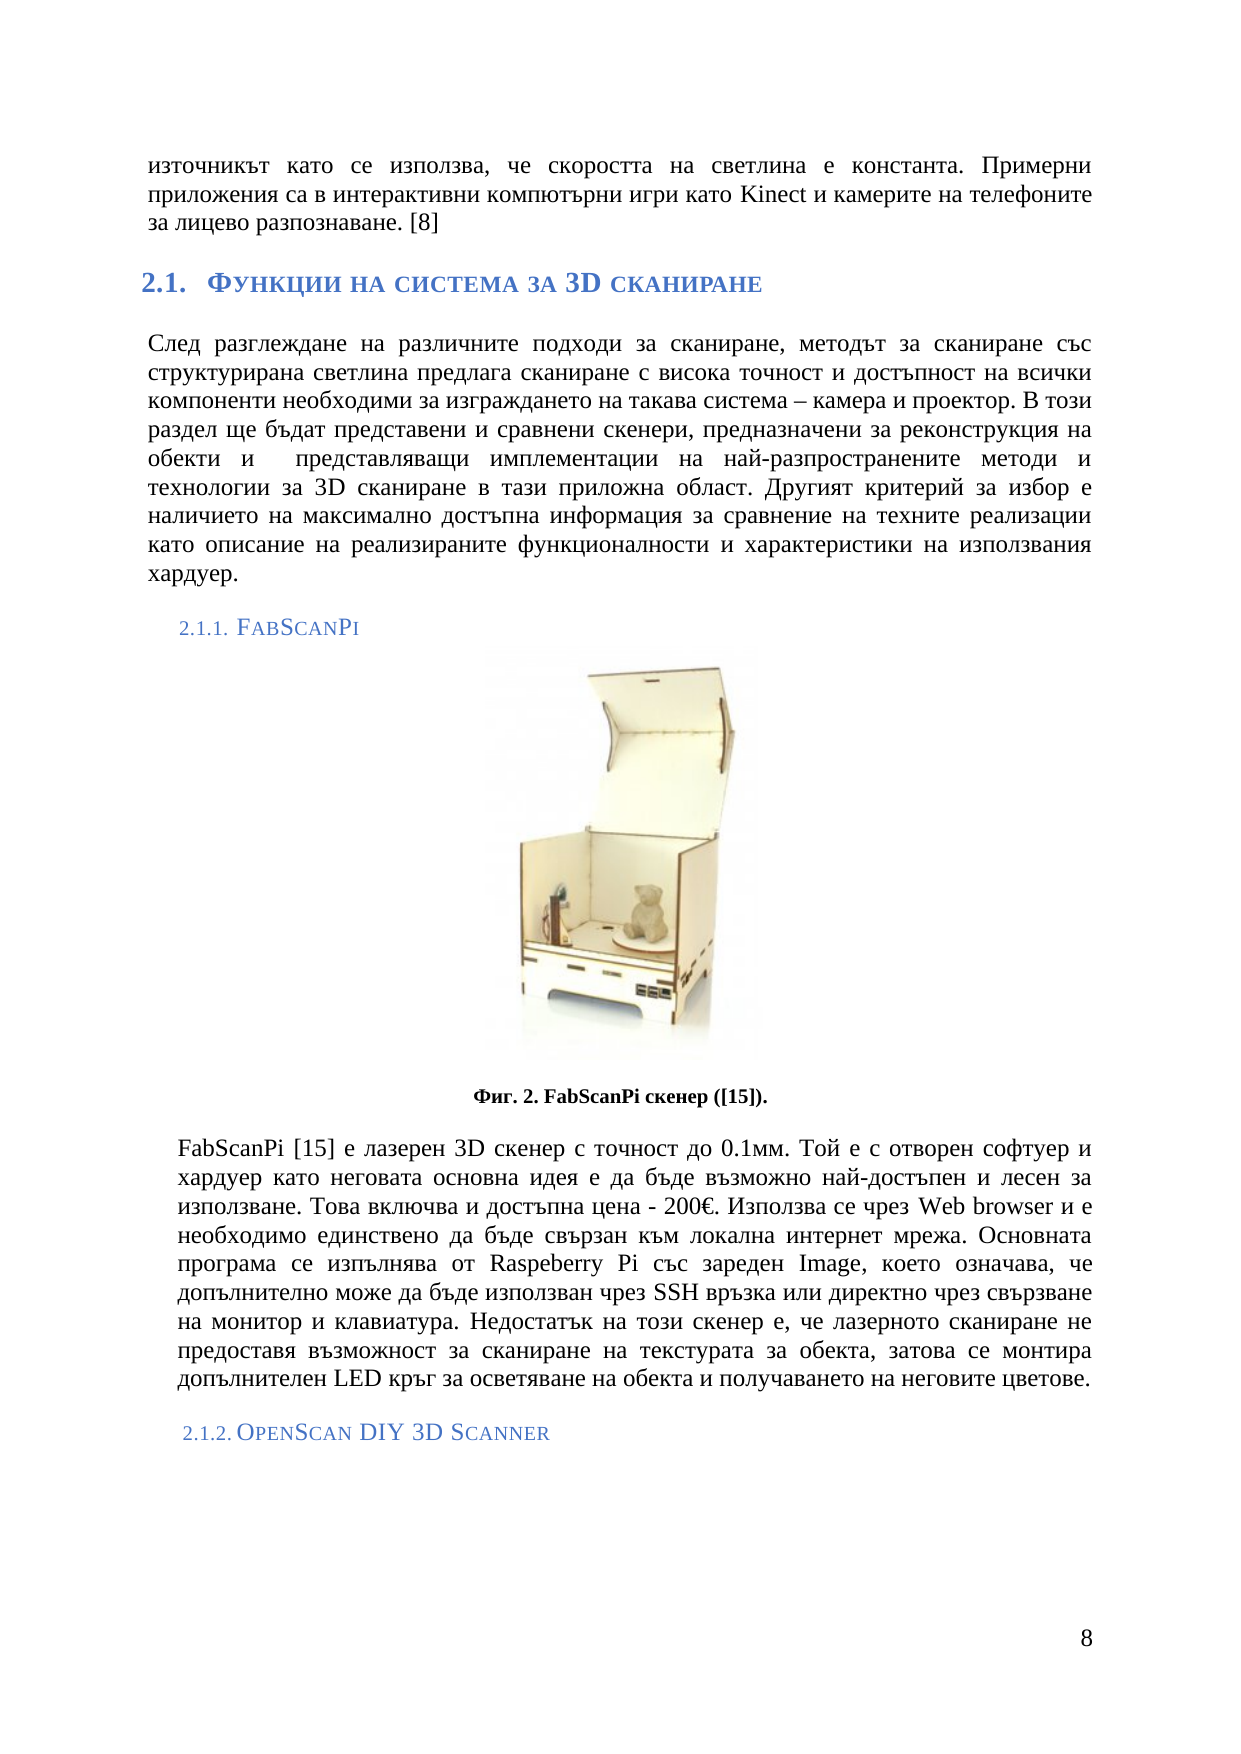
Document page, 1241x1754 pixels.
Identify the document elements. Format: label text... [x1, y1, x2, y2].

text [148, 150, 1093, 236]
text FabScanPi [15] е лазерен 3D скенер с точност до 0.1мм. Той е с отворен софтуер и хардуер като неговата основна идея е да бъде възможно най-достъпен и лесен за използване. Това включва и достъпна цена - 200€. Използва се чрез Web browser и е необходимо единствено да бъде свързан към локална интернет мрежа. Основната програма се изпълнява от Raspeberry Pi със зареден Image, което означава, че допълнително може да бъде използван чрез SSH връзка или директно чрез свързване на монитор и клавиатура. Недостатък на този скенер е, че лазерното сканиране не предоставя възможност за сканиране на текстурата за обекта, затова се монтира допълнителен LED кръг за осветяване на обекта и получаването на неговите цветове. [177, 1133, 1093, 1392]
subtitle FabScanPi [228, 612, 1093, 641]
picture [413, 646, 827, 1060]
text Фиг. 2. FabScanPi скенер ([15]). [148, 1084, 1093, 1108]
subtitle OpenScan DIY 3D Scanner [232, 1417, 1093, 1446]
subtitle Функции на система за 3D сканиране [186, 265, 1093, 299]
text След разглеждане на различните подходи за сканиране, методът за сканиране със структурирана светлина предлага сканиране с висока точност и достъпност на всички компоненти необходими за изграждането на такава система – камера и проектор. В този раздел ще бъдат представени и сравнени скенери, предназначени за реконструкция на обекти и представляващи имплементации на най-разпространените методи и технологии за 3D сканиране в тази приложна област. Другият критерий за избор е наличието на максимално достъпна информация за сравнение на техните реализации като описание на реализираните функционалности и характеристики на използвания хардуер. [148, 328, 1093, 587]
